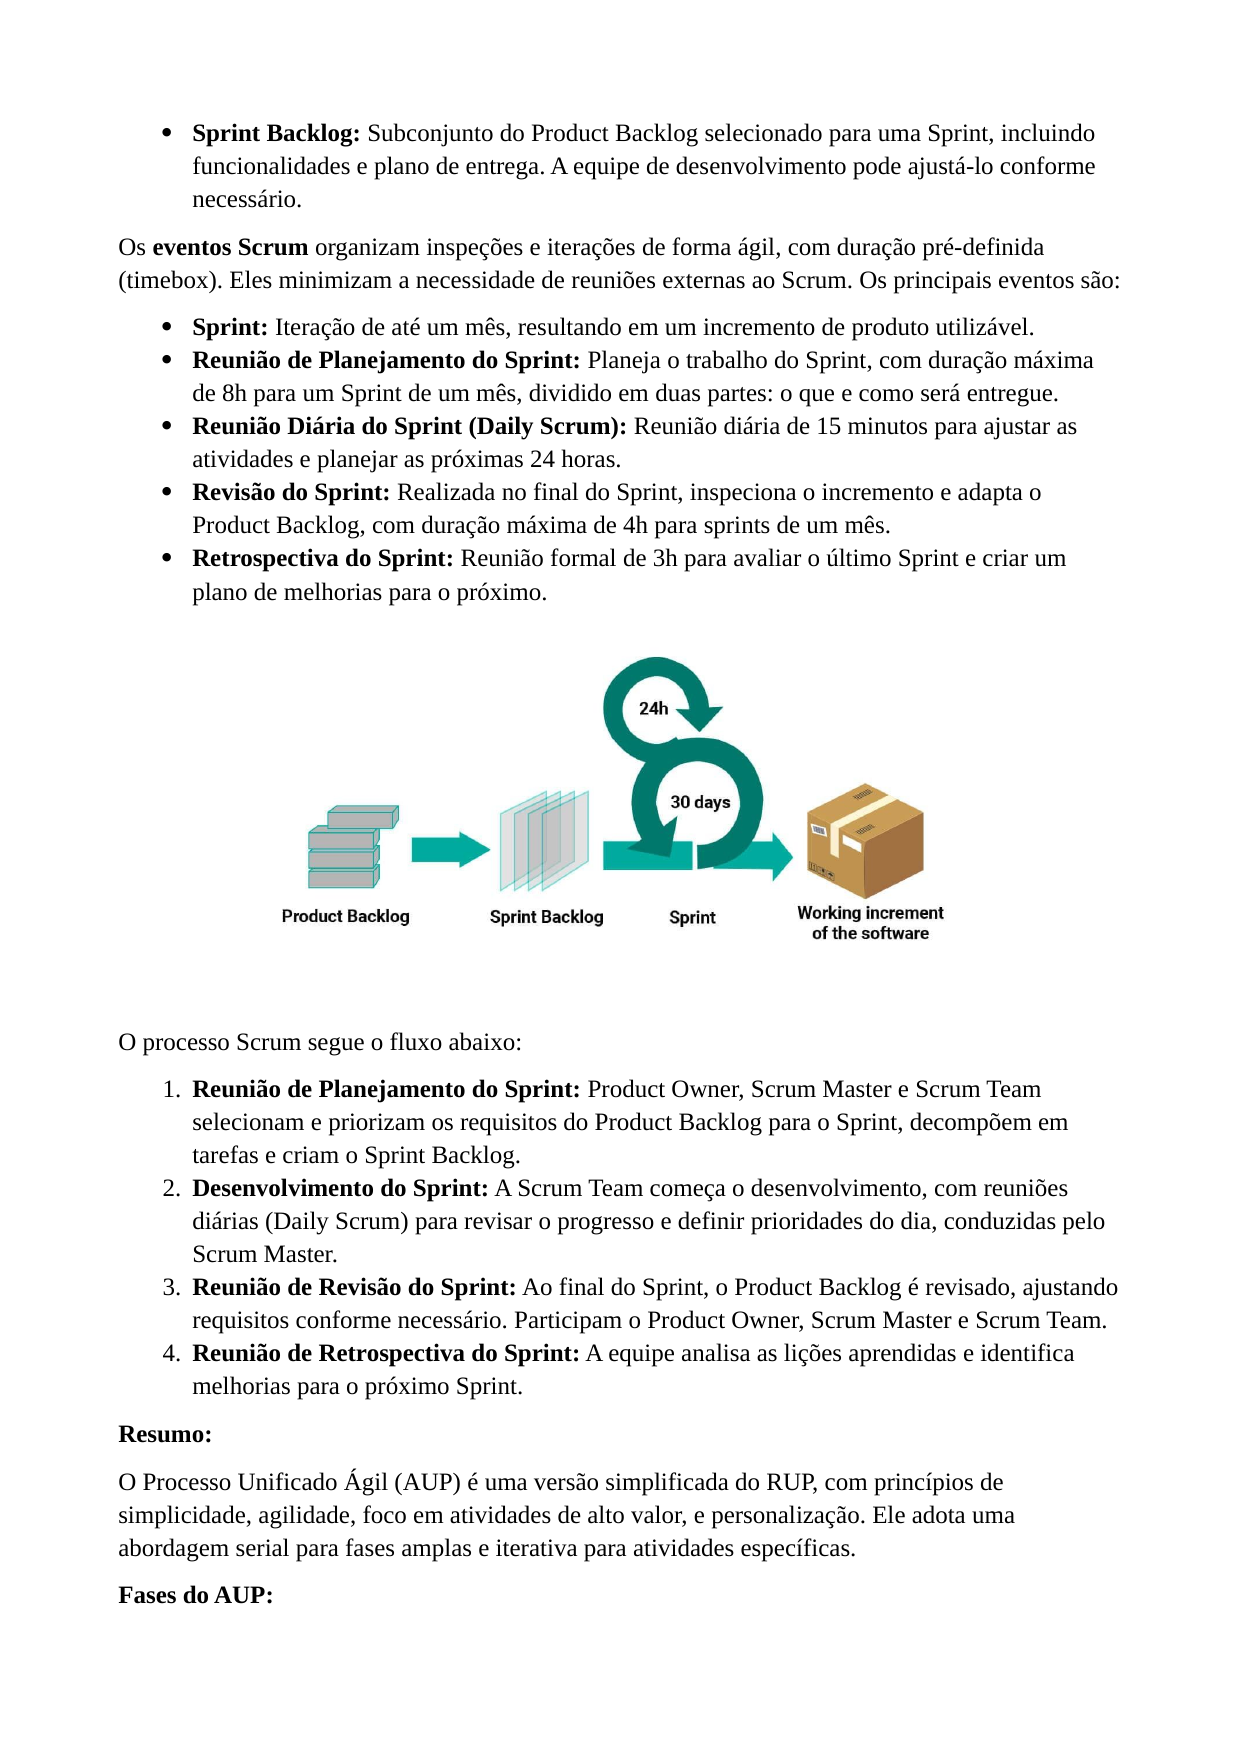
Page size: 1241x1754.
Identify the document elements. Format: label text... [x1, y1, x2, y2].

text Resumo: [118, 1419, 1122, 1448]
list Reunião de Revisão do Sprint: Ao final do Sprint, o Product Backlog é revisado, ajustando requisitos conforme necessário. Participam o Product Owner, Scrum Master e Scrum Team. [162, 1272, 1122, 1334]
list Reunião Diária do Sprint (Daily Scrum): Reunião diária de 15 minutos para ajustar as atividades e planejar as próximas 24 horas. [162, 411, 1122, 473]
text Os eventos Scrum organizam inspeções e iterações de forma ágil, com duração pré-definida (timebox). Eles minimizam a necessidade de reuniões externas ao Scrum. Os principais eventos são: [118, 232, 1122, 293]
text O Processo Unificado Ágil (AUP) é uma versão simplificada do RUP, com princípios de simplicidade, agilidade, foco em atividades de alto valor, e personalização. Ele adota uma abordagem serial para fases amplas e iterativa para atividades específicas. [118, 1467, 1122, 1561]
list Revisão do Sprint: Realizada no final do Sprint, inspeciona o incremento e adapta o Product Backlog, com duração máxima de 4h para sprints de um mês. [162, 477, 1122, 539]
list Reunião de Planejamento do Sprint: Planeja o trabalho do Sprint, com duração máxima de 8h para um Sprint de um mês, dividido em duas partes: o que e como será entregue. [162, 345, 1122, 407]
list Reunião de Retrospectiva do Sprint: A equipe analisa as lições aprendidas e identifica melhorias para o próximo Sprint. [162, 1338, 1122, 1400]
list Reunião de Planejamento do Sprint: Product Owner, Scrum Master e Scrum Team selecionam e priorizam os requisitos do Product Backlog para o Sprint, decompõem em tarefas e criam o Sprint Backlog. [162, 1074, 1122, 1169]
list Desenvolvimento do Sprint: A Scrum Team começa o desenvolvimento, com reuniões diárias (Daily Scrum) para revisar o progresso e definir prioridades do dia, conduzidas pelo Scrum Master. [162, 1173, 1122, 1268]
picture [268, 620, 948, 997]
list Sprint: Iteração de até um mês, resultando em um incremento de produto utilizável. [162, 312, 1122, 341]
list Sprint Backlog: Subconjunto do Product Backlog selecionado para uma Sprint, incluindo funcionalidades e plano de entrega. A equipe de desenvolvimento pode ajustá-lo conforme necessário. [162, 118, 1122, 213]
text O processo Scrum segue o fluxo abaixo: [118, 1027, 1122, 1055]
text Fases do AUP: [118, 1580, 1122, 1609]
list Retrospectiva do Sprint: Reunião formal de 3h para avaliar o último Sprint e criar um plano de melhorias para o próximo. [162, 543, 1122, 605]
